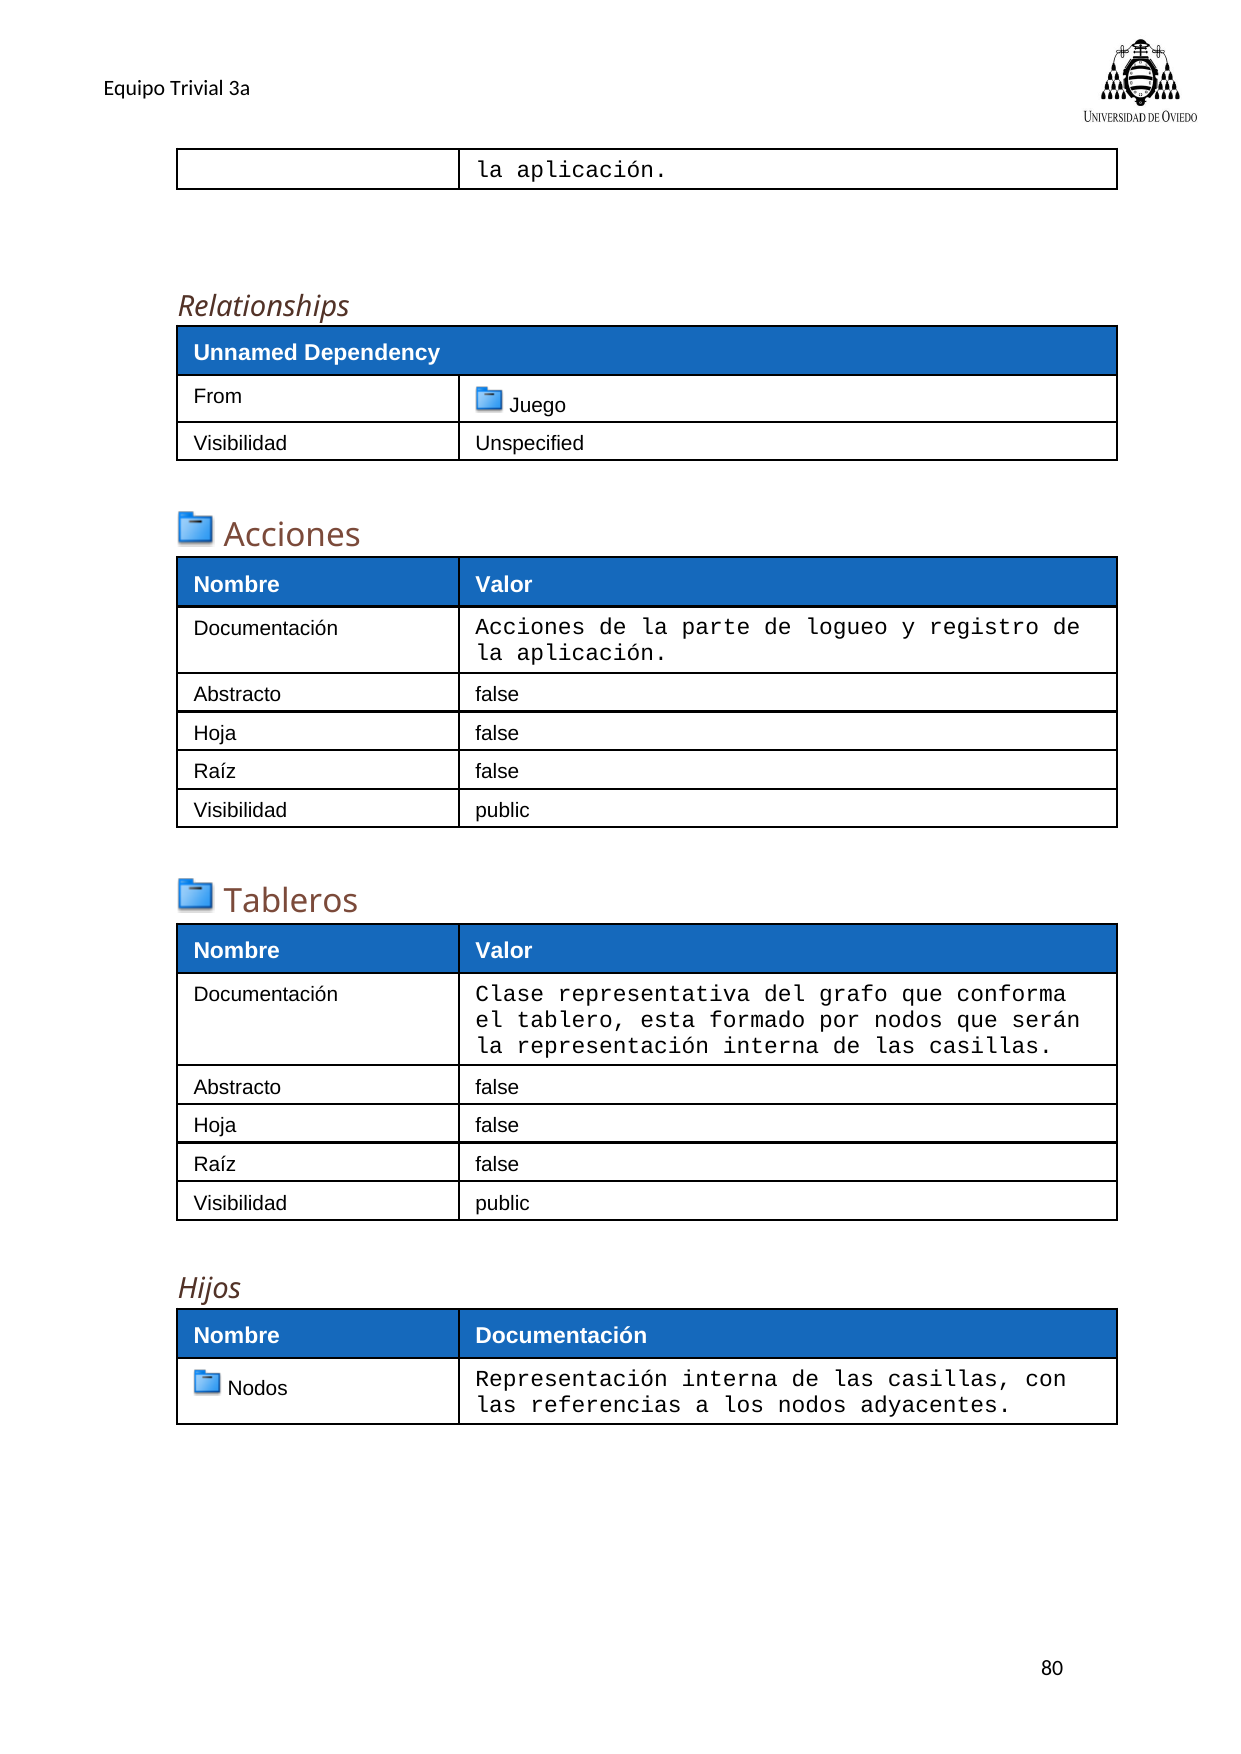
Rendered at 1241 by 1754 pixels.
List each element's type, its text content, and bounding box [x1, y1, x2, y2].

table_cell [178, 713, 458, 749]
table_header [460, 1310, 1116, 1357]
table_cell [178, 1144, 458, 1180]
subtitle Tableros [177, 875, 1063, 923]
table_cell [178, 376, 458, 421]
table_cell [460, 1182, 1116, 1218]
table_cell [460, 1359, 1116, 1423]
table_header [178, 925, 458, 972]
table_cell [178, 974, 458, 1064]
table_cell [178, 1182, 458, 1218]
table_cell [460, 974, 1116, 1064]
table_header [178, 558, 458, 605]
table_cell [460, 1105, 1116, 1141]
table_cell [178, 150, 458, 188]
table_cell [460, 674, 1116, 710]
subtitle Relationships [177, 285, 1063, 324]
picture [177, 508, 215, 547]
picture [177, 875, 215, 913]
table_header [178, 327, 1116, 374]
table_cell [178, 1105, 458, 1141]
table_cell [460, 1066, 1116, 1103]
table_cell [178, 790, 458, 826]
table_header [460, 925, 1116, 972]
picture [1077, 35, 1198, 123]
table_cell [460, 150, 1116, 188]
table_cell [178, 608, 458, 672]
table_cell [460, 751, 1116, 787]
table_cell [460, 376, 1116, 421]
subtitle Acciones [177, 509, 1063, 556]
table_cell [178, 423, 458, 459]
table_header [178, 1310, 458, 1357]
picture [475, 384, 504, 413]
picture [193, 1367, 222, 1396]
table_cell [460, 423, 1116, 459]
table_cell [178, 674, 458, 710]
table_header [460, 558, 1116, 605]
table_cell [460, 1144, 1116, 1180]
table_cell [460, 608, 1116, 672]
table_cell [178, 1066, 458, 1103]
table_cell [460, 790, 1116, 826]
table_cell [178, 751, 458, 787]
subtitle Hijos [177, 1268, 1063, 1307]
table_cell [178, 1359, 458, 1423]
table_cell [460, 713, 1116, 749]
